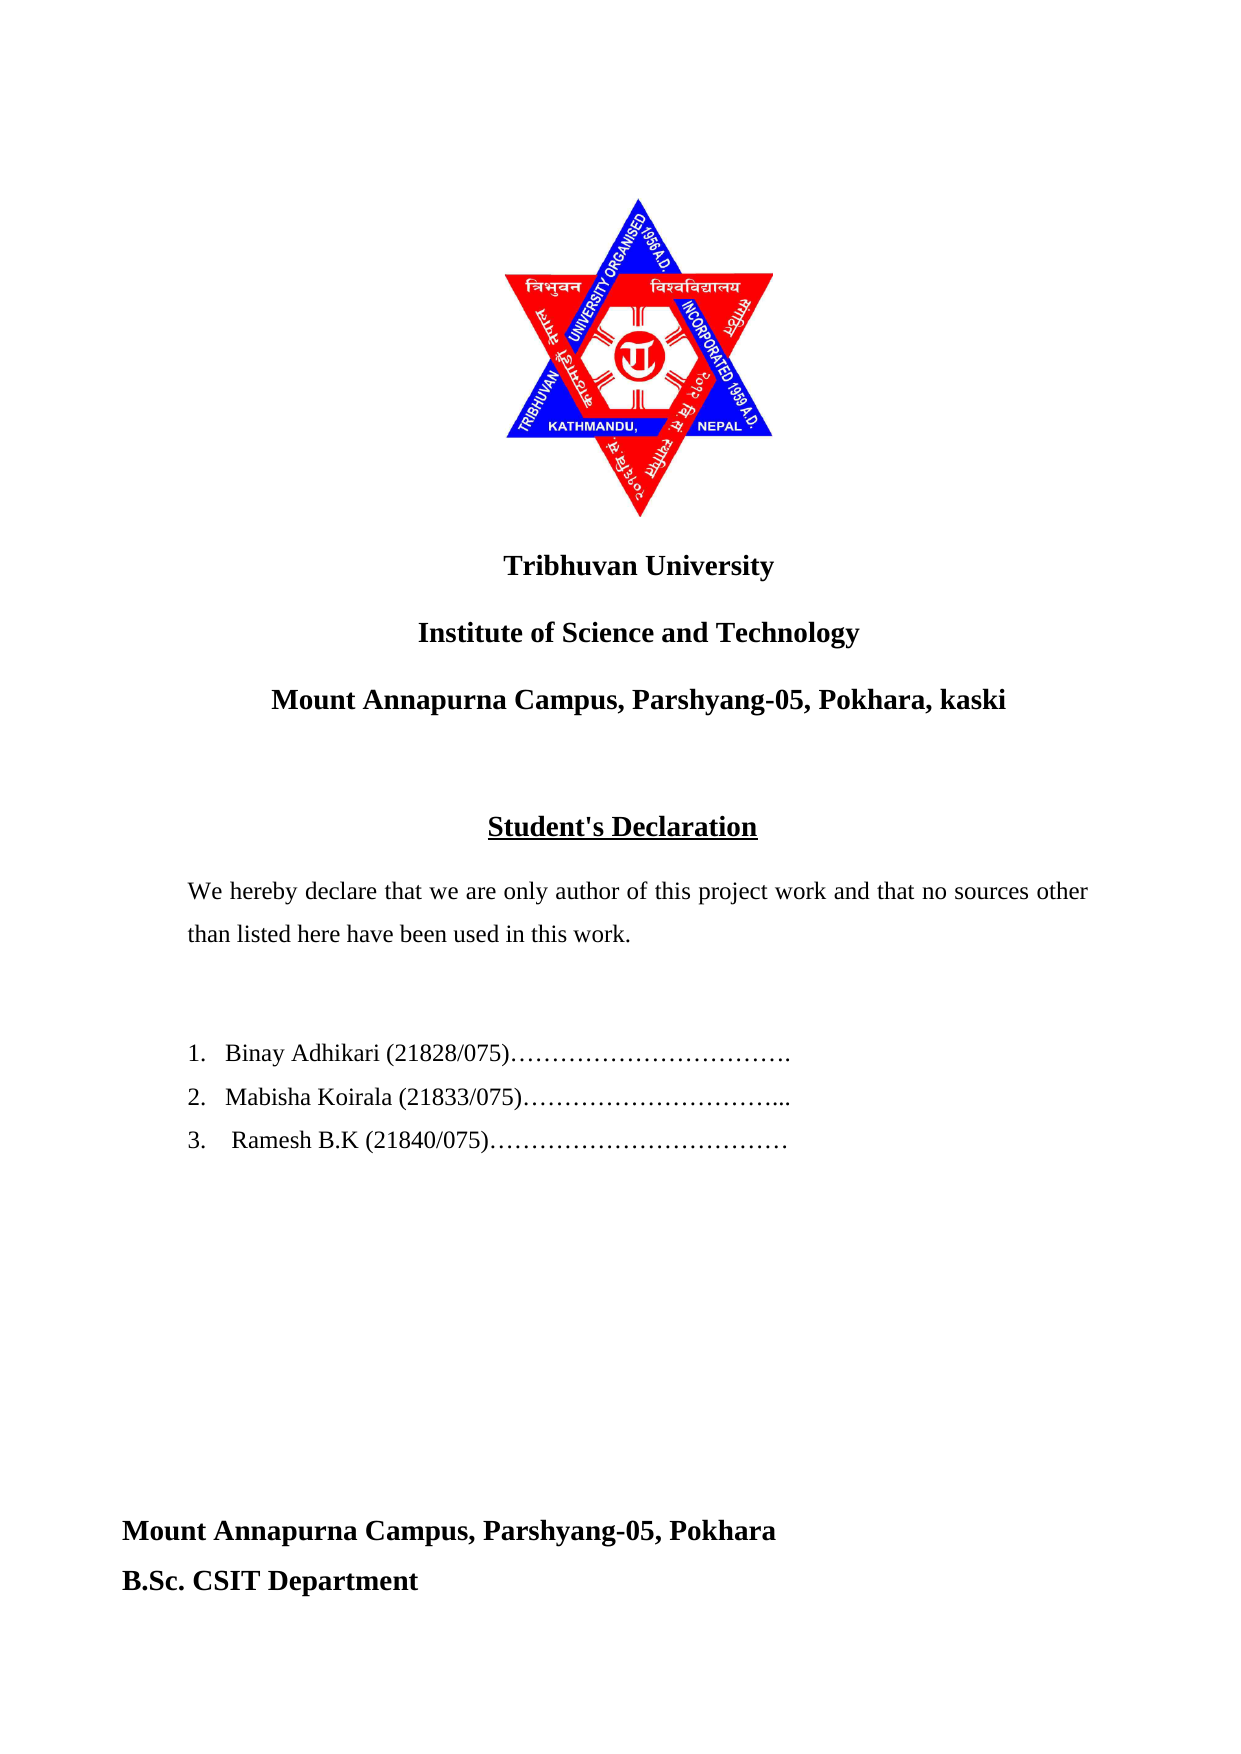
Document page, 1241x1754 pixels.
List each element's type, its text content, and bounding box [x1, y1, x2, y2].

list Mabisha Koirala (21833/075)…………………………... [187, 1082, 1090, 1110]
picture [504, 198, 773, 517]
text We hereby declare that we are only author of this project work and that no sources other than listed here have been used in this work. [187, 876, 1090, 948]
list Ramesh B.K (21840/075)……………………………… [187, 1125, 1090, 1153]
text Mount Annapurna Campus, Parshyang-05, Pokhara [122, 1513, 1090, 1546]
text Mount Annapurna Campus, Parshyang-05, Pokhara, kaski [187, 682, 1090, 716]
text Tribhuvan University [187, 548, 1090, 582]
text Institute of Science and Technology [187, 615, 1090, 649]
text B.Sc. CSIT Department [122, 1563, 1090, 1597]
text Student's Declaration [412, 809, 1090, 842]
list Binay Adhikari (21828/075)……………………………. [187, 1038, 1090, 1067]
